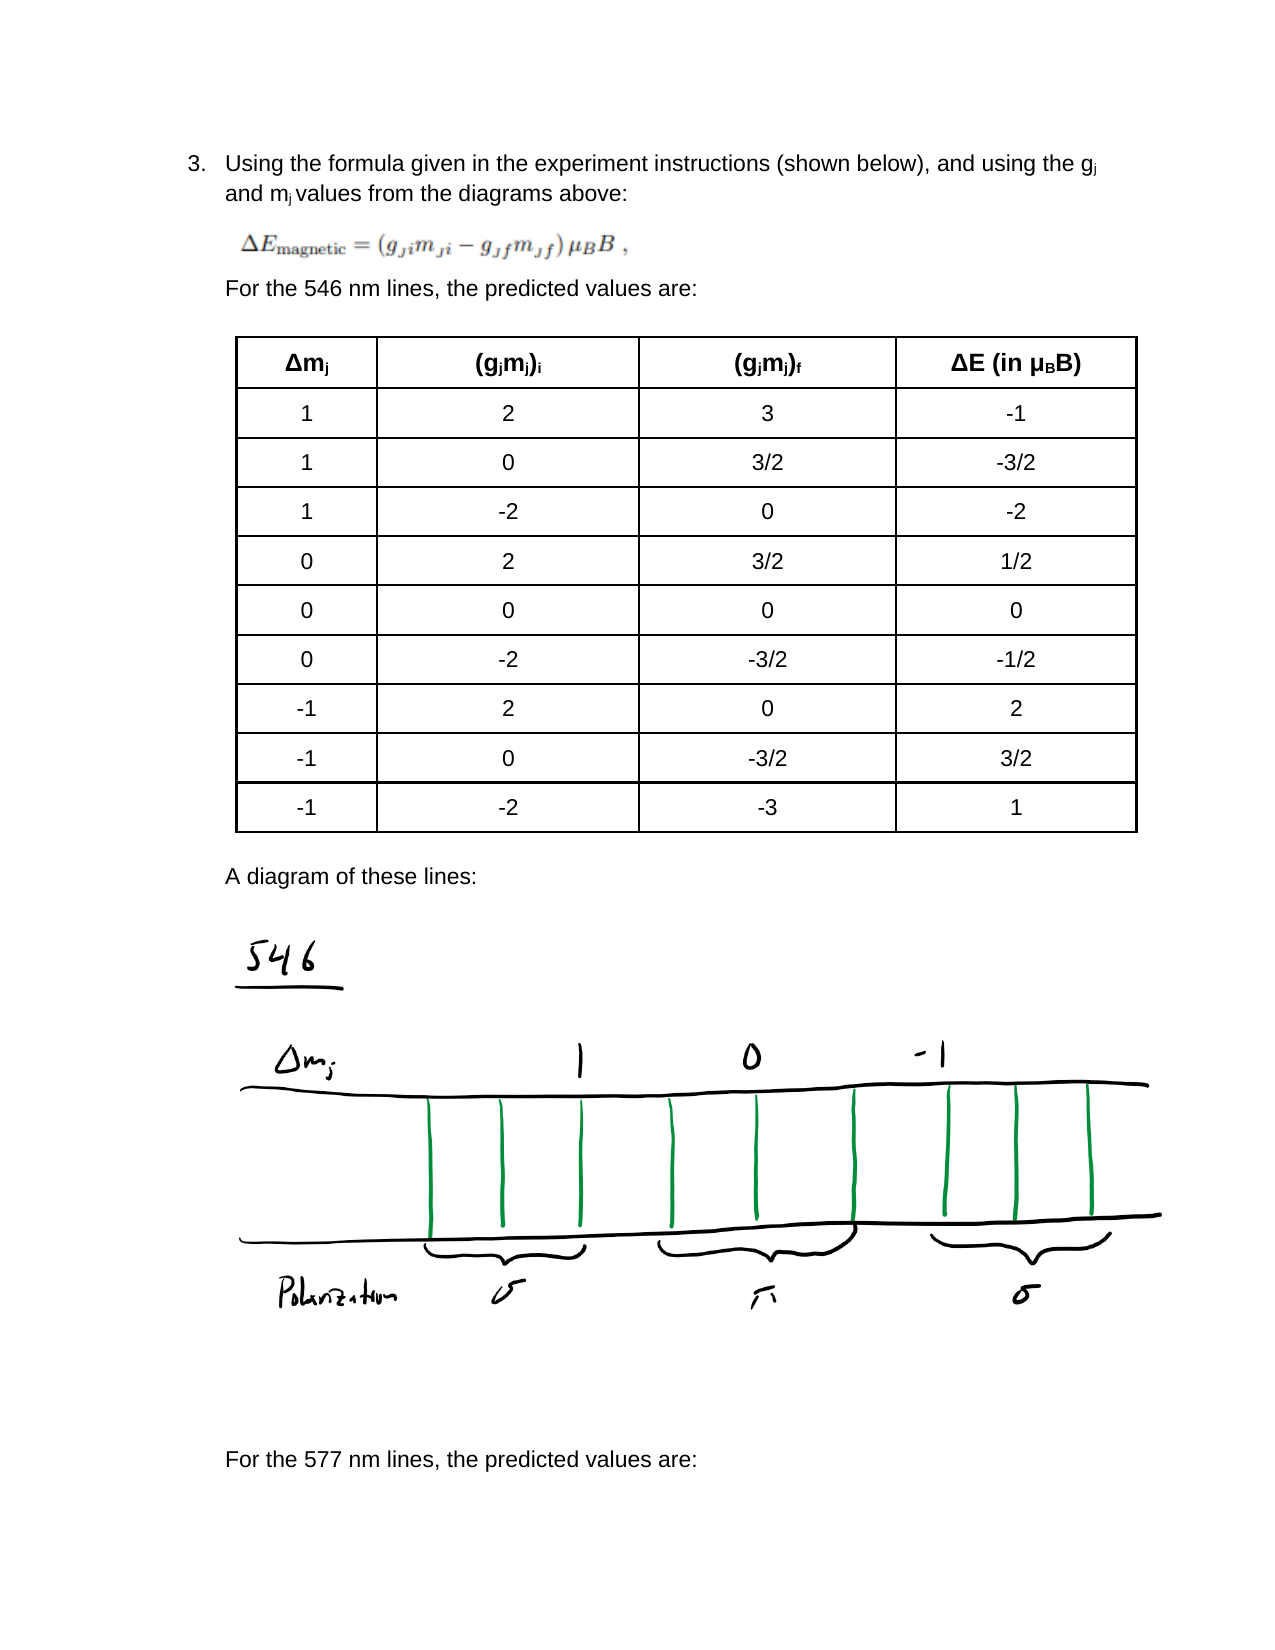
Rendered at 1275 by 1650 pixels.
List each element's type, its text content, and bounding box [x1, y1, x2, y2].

table_cell 1 [238, 439, 376, 486]
table_cell 0 [640, 685, 895, 732]
text For the 546 nm lines, the predicted values are: [225, 275, 1125, 302]
table_cell -3/2 [640, 636, 895, 683]
table_cell -2 [378, 636, 638, 683]
list Using the formula given in the experiment instructions (shown below), and using the gj and mj values from the diagrams above: [187, 150, 1125, 207]
table_cell 3/2 [640, 537, 895, 584]
table_cell 1 [238, 488, 376, 535]
table_cell -1 [238, 784, 376, 831]
picture [225, 923, 1173, 1322]
table_header Δmj [238, 338, 376, 387]
table_cell 2 [378, 685, 638, 732]
table_cell 1 [897, 784, 1135, 831]
table_cell -3/2 [640, 734, 895, 781]
text For the 577 nm lines, the predicted values are: [225, 1446, 1125, 1473]
table_cell -1 [238, 734, 376, 781]
table_cell 0 [238, 636, 376, 683]
table_cell -1/2 [897, 636, 1135, 683]
table_cell 0 [640, 488, 895, 535]
picture [225, 210, 643, 272]
table_cell -1 [897, 389, 1135, 437]
table_cell 0 [238, 537, 376, 584]
table_cell 1/2 [897, 537, 1135, 584]
table_cell 0 [378, 586, 638, 634]
table_cell 2 [378, 537, 638, 584]
table_cell 3/2 [640, 439, 895, 486]
table_cell 0 [378, 734, 638, 781]
table_cell 2 [897, 685, 1135, 732]
table_cell 1 [238, 389, 376, 437]
table_cell -2 [897, 488, 1135, 535]
table_cell -3/2 [897, 439, 1135, 486]
table_cell -2 [378, 488, 638, 535]
table_cell 3 [640, 389, 895, 437]
table_cell 0 [238, 586, 376, 634]
table_cell -1 [238, 685, 376, 732]
table_cell 0 [897, 586, 1135, 634]
table_header (gjmj)f [640, 338, 895, 387]
table_header ΔE (in μBB) [897, 338, 1135, 387]
table_cell 3/2 [897, 734, 1135, 781]
table_cell -2 [378, 784, 638, 831]
table_cell 2 [378, 389, 638, 437]
table_cell 0 [640, 586, 895, 634]
text A diagram of these lines: [150, 863, 1125, 889]
table_cell 0 [378, 439, 638, 486]
table_header (gjmj)i [378, 338, 638, 387]
table_cell -3 [640, 784, 895, 831]
